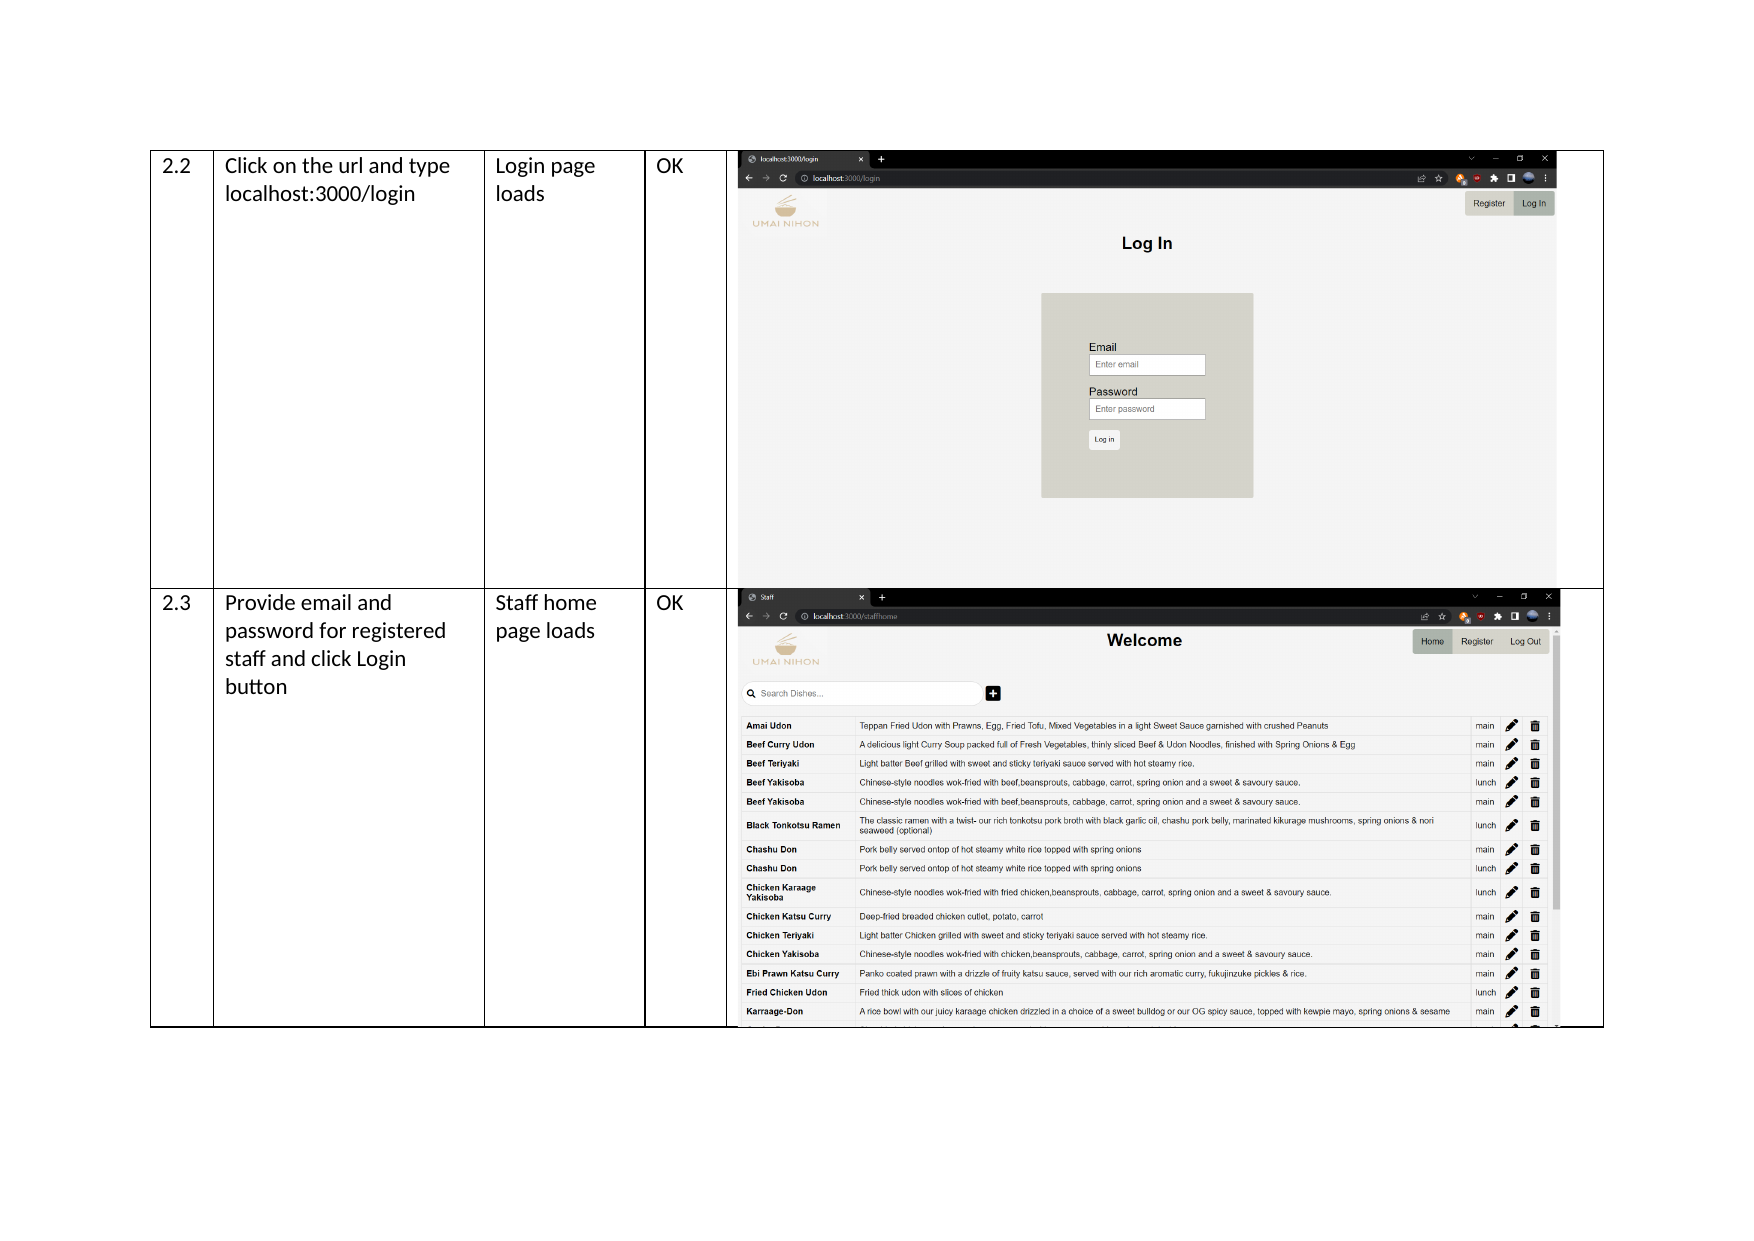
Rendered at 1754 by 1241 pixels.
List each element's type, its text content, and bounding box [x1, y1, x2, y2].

table_cell Click on the url and type localhost:3000/login [214, 151, 484, 587]
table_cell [214, 589, 484, 1026]
table_cell 2.2 [151, 151, 213, 587]
table_cell [1561, 589, 1603, 1026]
table_cell OK [646, 589, 726, 1026]
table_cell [485, 589, 644, 1026]
table_cell OK [646, 151, 726, 587]
table_cell [727, 589, 737, 1026]
table_cell [1557, 151, 1603, 587]
table_cell 2.3 [151, 589, 213, 1026]
picture [737, 151, 1561, 1027]
table_cell Login page loads [485, 151, 644, 587]
table_cell [727, 151, 737, 587]
